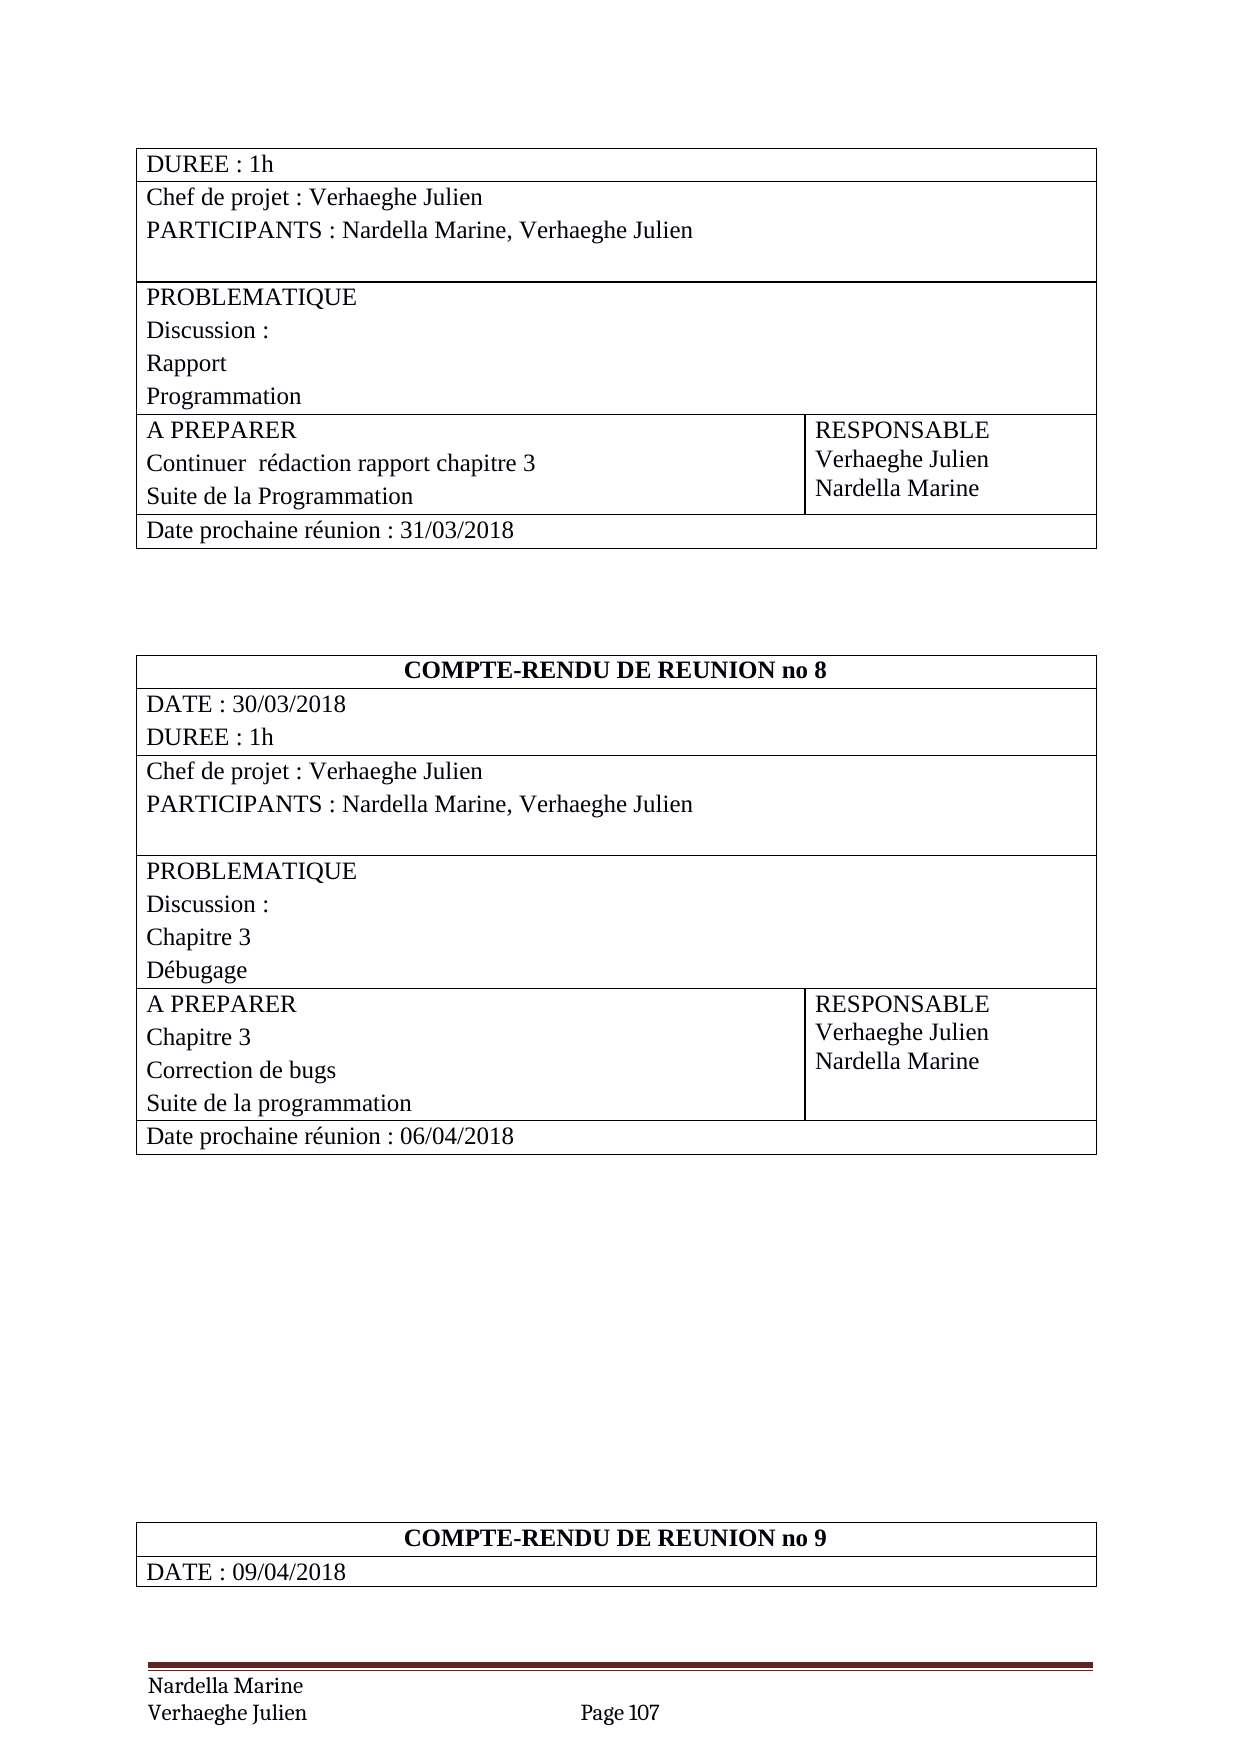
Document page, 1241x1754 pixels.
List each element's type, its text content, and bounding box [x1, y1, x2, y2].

table_cell RESPONSABLE Verhaeghe Julien Nardella Marine [806, 415, 1096, 514]
table_cell PROBLEMATIQUE Discussion : Rapport Programmation [137, 283, 1096, 414]
table_cell Date prochaine réunion : 31/03/2018 [137, 515, 1096, 547]
table_header COMPTE-RENDU DE REUNION no 9 [137, 1523, 1096, 1556]
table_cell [137, 149, 1096, 181]
table_cell PROBLEMATIQUE Discussion : Chapitre 3 Débugage [137, 856, 1096, 988]
table_cell RESPONSABLE Verhaeghe Julien Nardella Marine [806, 989, 1096, 1120]
table_header COMPTE-RENDU DE REUNION no 8 [137, 656, 1096, 688]
table_cell DATE : 30/03/2018 DUREE : 1h [137, 689, 1096, 755]
table_cell Chef de projet : Verhaeghe Julien PARTICIPANTS : Nardella Marine, Verhaeghe Julien [137, 756, 1096, 855]
table_cell Chef de projet : Verhaeghe Julien PARTICIPANTS : Nardella Marine, Verhaeghe Julien [137, 182, 1096, 281]
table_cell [137, 1557, 1096, 1586]
table_cell A PREPARER Continuer rédaction rapport chapitre 3 Suite de la Programmation [137, 415, 804, 514]
table_cell A PREPARER Chapitre 3 Correction de bugs Suite de la programmation [137, 989, 804, 1120]
table_cell Date prochaine réunion : 06/04/2018 [137, 1121, 1096, 1154]
